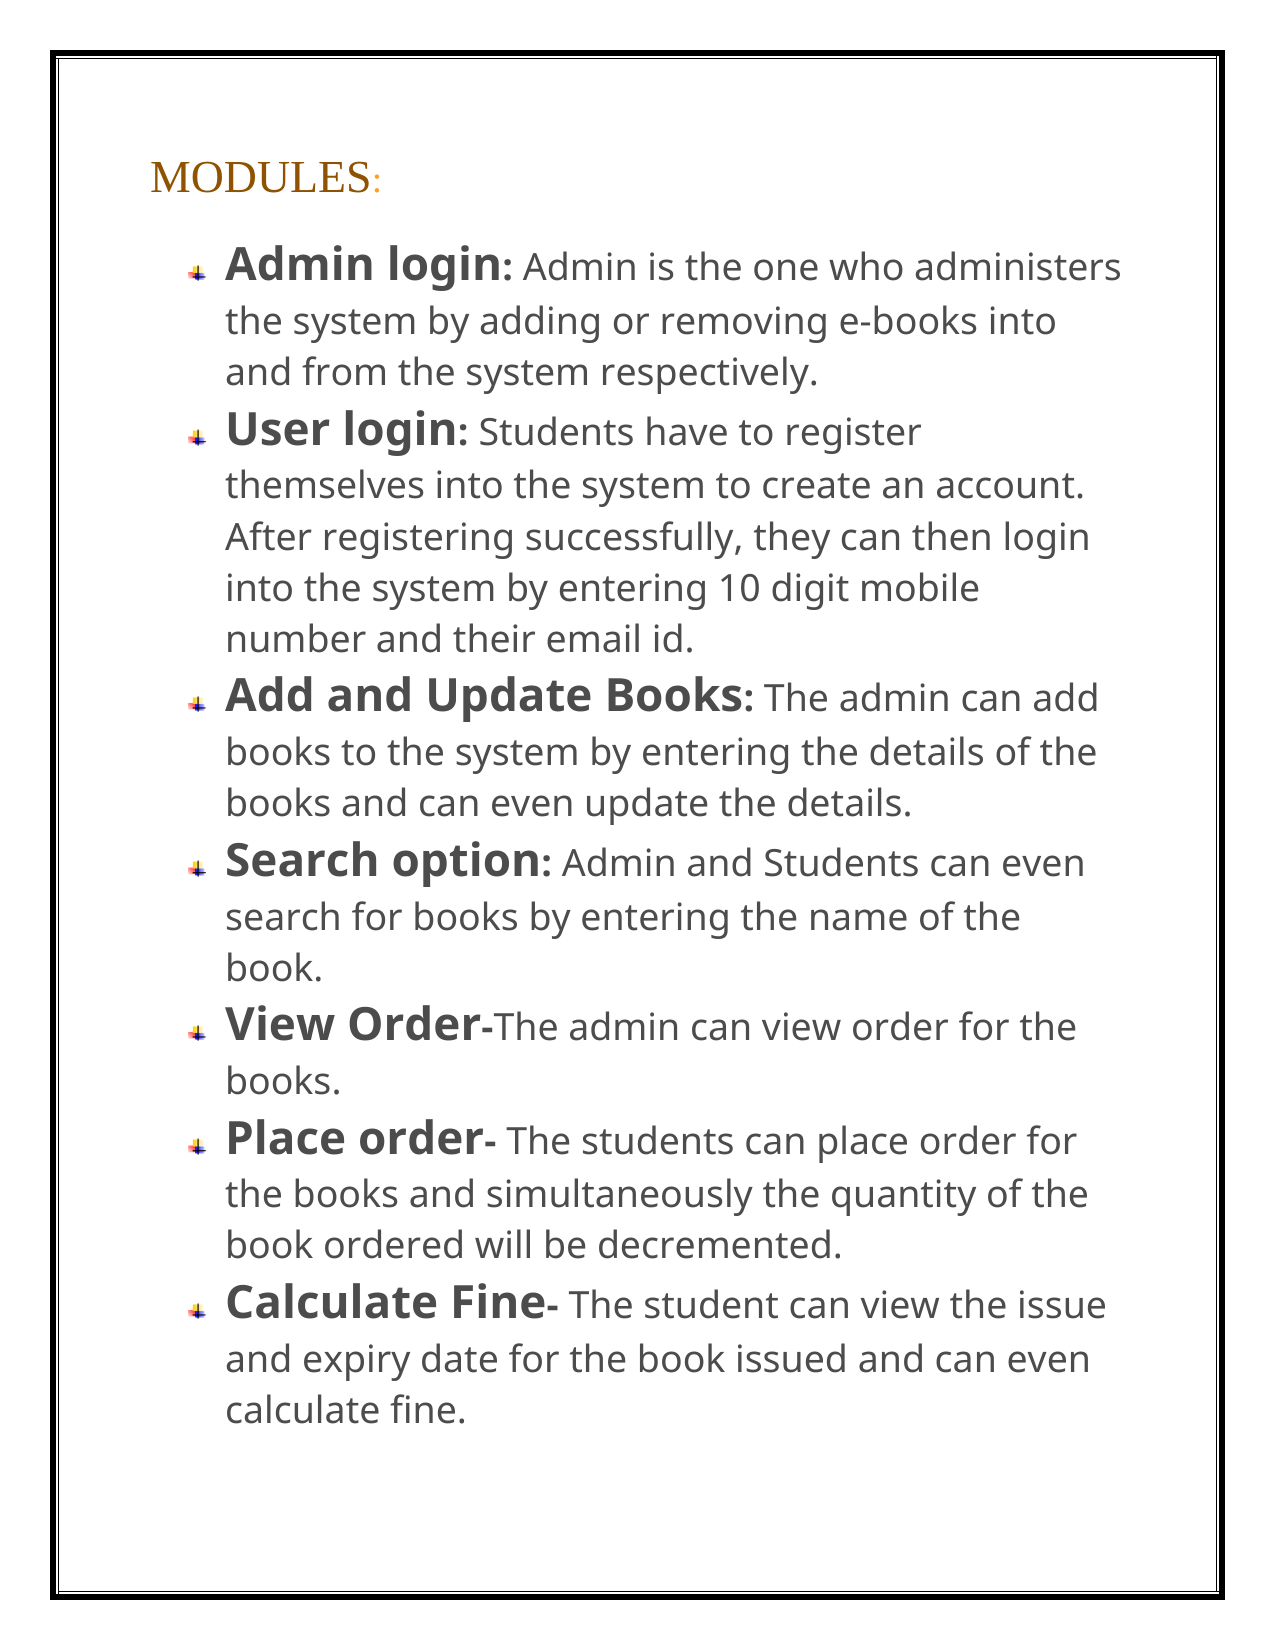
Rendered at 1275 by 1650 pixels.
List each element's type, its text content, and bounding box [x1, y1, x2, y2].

picture [188, 264, 206, 281]
picture [188, 1302, 206, 1319]
list Add and Update Books: The admin can add books to the system by entering the details of the books and can even update the details. [187, 663, 1125, 827]
picture [188, 859, 206, 877]
picture [188, 428, 206, 446]
list Place order- The students can place order for the books and simultaneously the quantity of the book ordered will be decremented. [187, 1105, 1125, 1270]
picture [188, 695, 206, 712]
list Search option: Admin and Students can even search for books by entering the name of the book. [187, 827, 1125, 992]
list Admin login: Admin is the one who administers the system by adding or removing e-books into and from the system respectively. [187, 232, 1125, 396]
list Calculate Fine- The student can view the issue and expiry date for the book issued and can even calculate fine. [187, 1270, 1125, 1434]
picture [188, 1137, 206, 1155]
text MODULES: [150, 150, 1125, 203]
picture [188, 1024, 206, 1041]
list User login: Students have to register themselves into the system to create an account. After registering successfully, they can then login into the system by entering 10 digit mobile number and their email id. [187, 396, 1125, 663]
list View Order-The admin can view order for the books. [187, 992, 1125, 1105]
